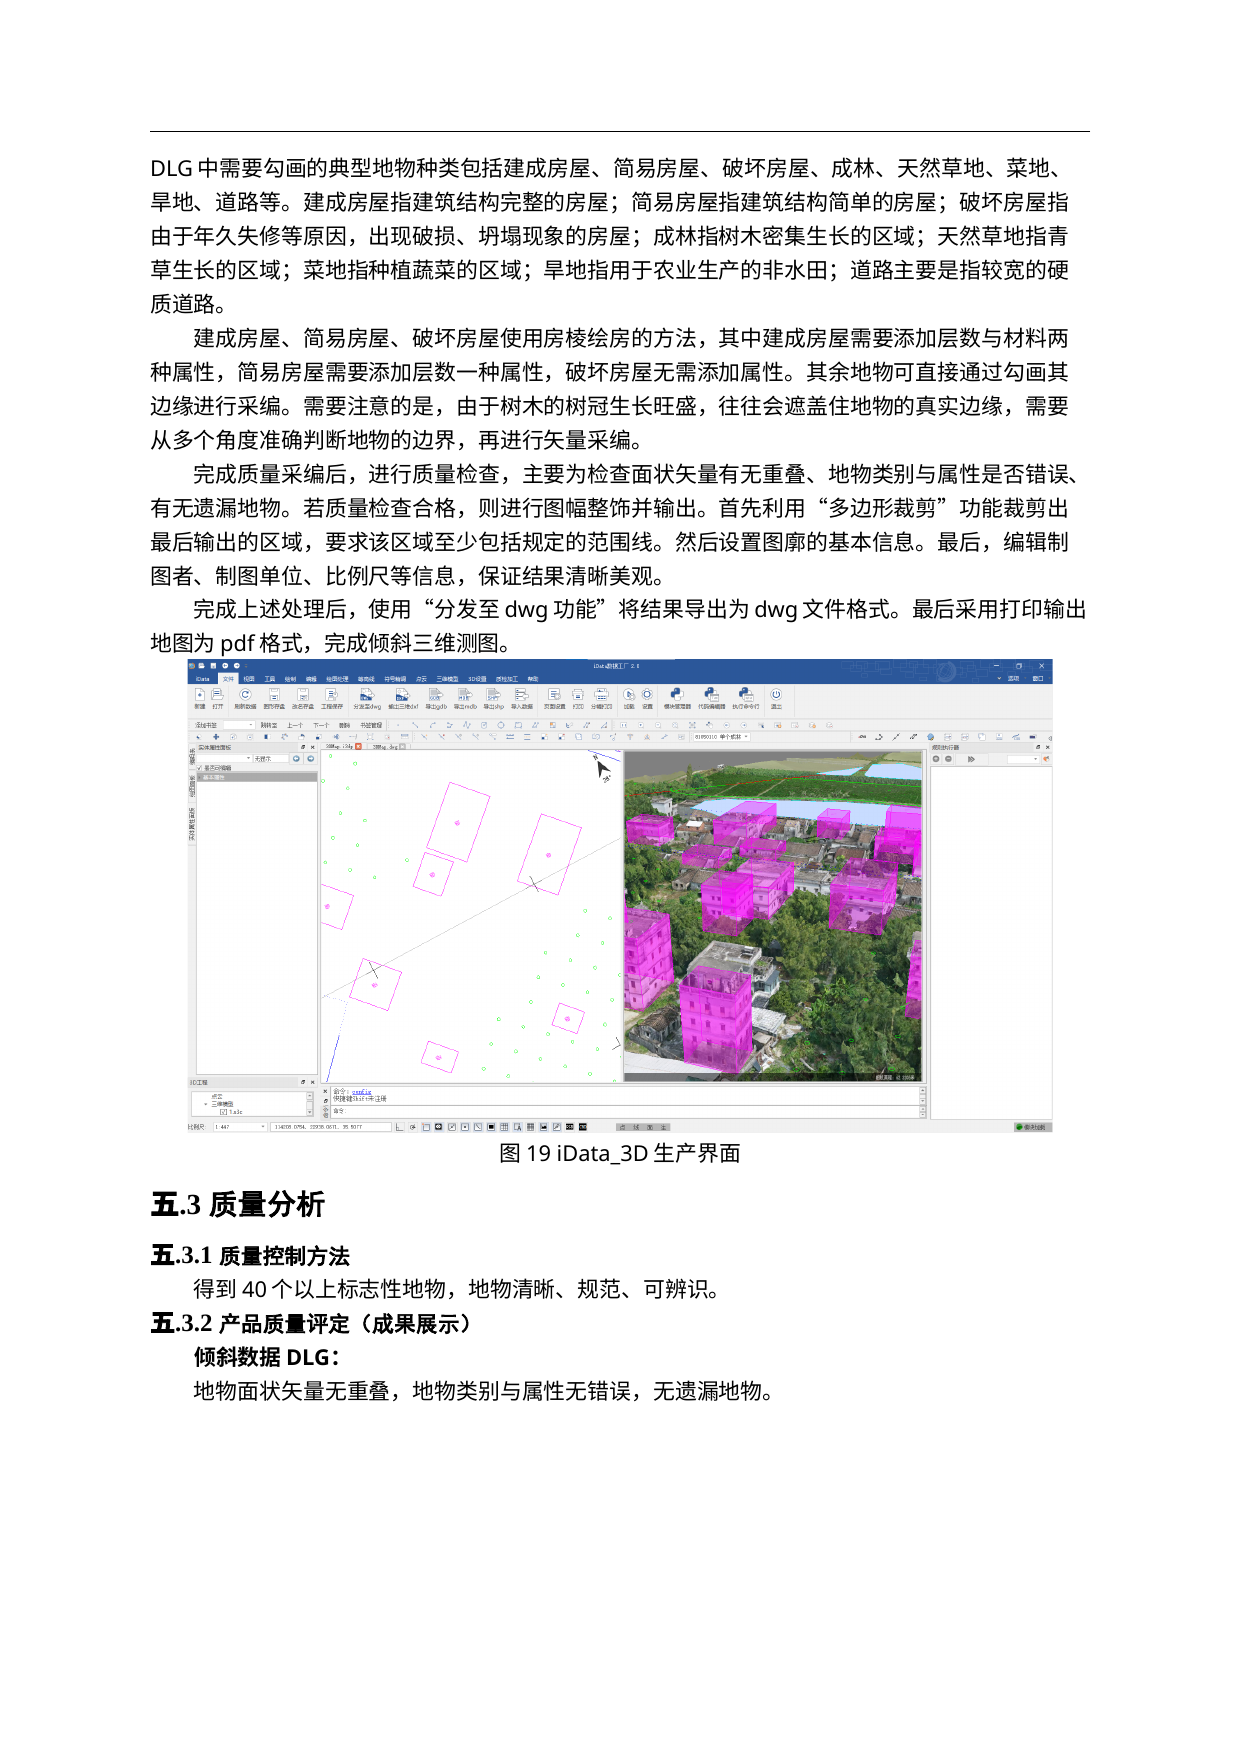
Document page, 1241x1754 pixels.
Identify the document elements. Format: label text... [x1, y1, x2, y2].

text 完成上述处理后，使用“分发至dwg功能”将结果导出为dwg文件格式。最后采用打印输出地图为pdf格式，完成倾斜三维测图。 [150, 591, 1090, 659]
text 得到40个以上标志性地物，地物清晰、规范、可辨识。 [150, 1271, 1090, 1304]
text 图19 iData_3D生产界面 [150, 1135, 1090, 1169]
picture [187, 659, 1053, 1133]
subtitle 质量分析 [150, 1169, 1090, 1237]
text 完成质量采编后，进行质量检查，主要为检查面状矢量有无重叠、地物类别与属性是否错误、有无遗漏地物。若质量检查合格，则进行图幅整饰并输出。首先利用“多边形裁剪”功能裁剪出最后输出的区域，要求该区域至少包括规定的范围线。然后设置图廓的基本信息。最后，编辑制图者、制图单位、比例尺等信息，保证结果清晰美观。 [150, 456, 1090, 591]
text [150, 150, 1090, 320]
text 倾斜数据DLG： [150, 1338, 1090, 1372]
subtitle 产品质量评定（成果展示） [150, 1304, 1090, 1338]
subtitle 质量控制方法 [150, 1237, 1090, 1271]
text 建成房屋、简易房屋、破坏房屋使用房棱绘房的方法，其中建成房屋需要添加层数与材料两种属性，简易房屋需要添加层数一种属性，破坏房屋无需添加属性。其余地物可直接通过勾画其边缘进行采编。需要注意的是，由于树木的树冠生长旺盛，往往会遮盖住地物的真实边缘，需要从多个角度准确判断地物的边界，再进行矢量采编。 [150, 320, 1090, 456]
text 地物面状矢量无重叠，地物类别与属性无错误，无遗漏地物。 [150, 1372, 1090, 1406]
